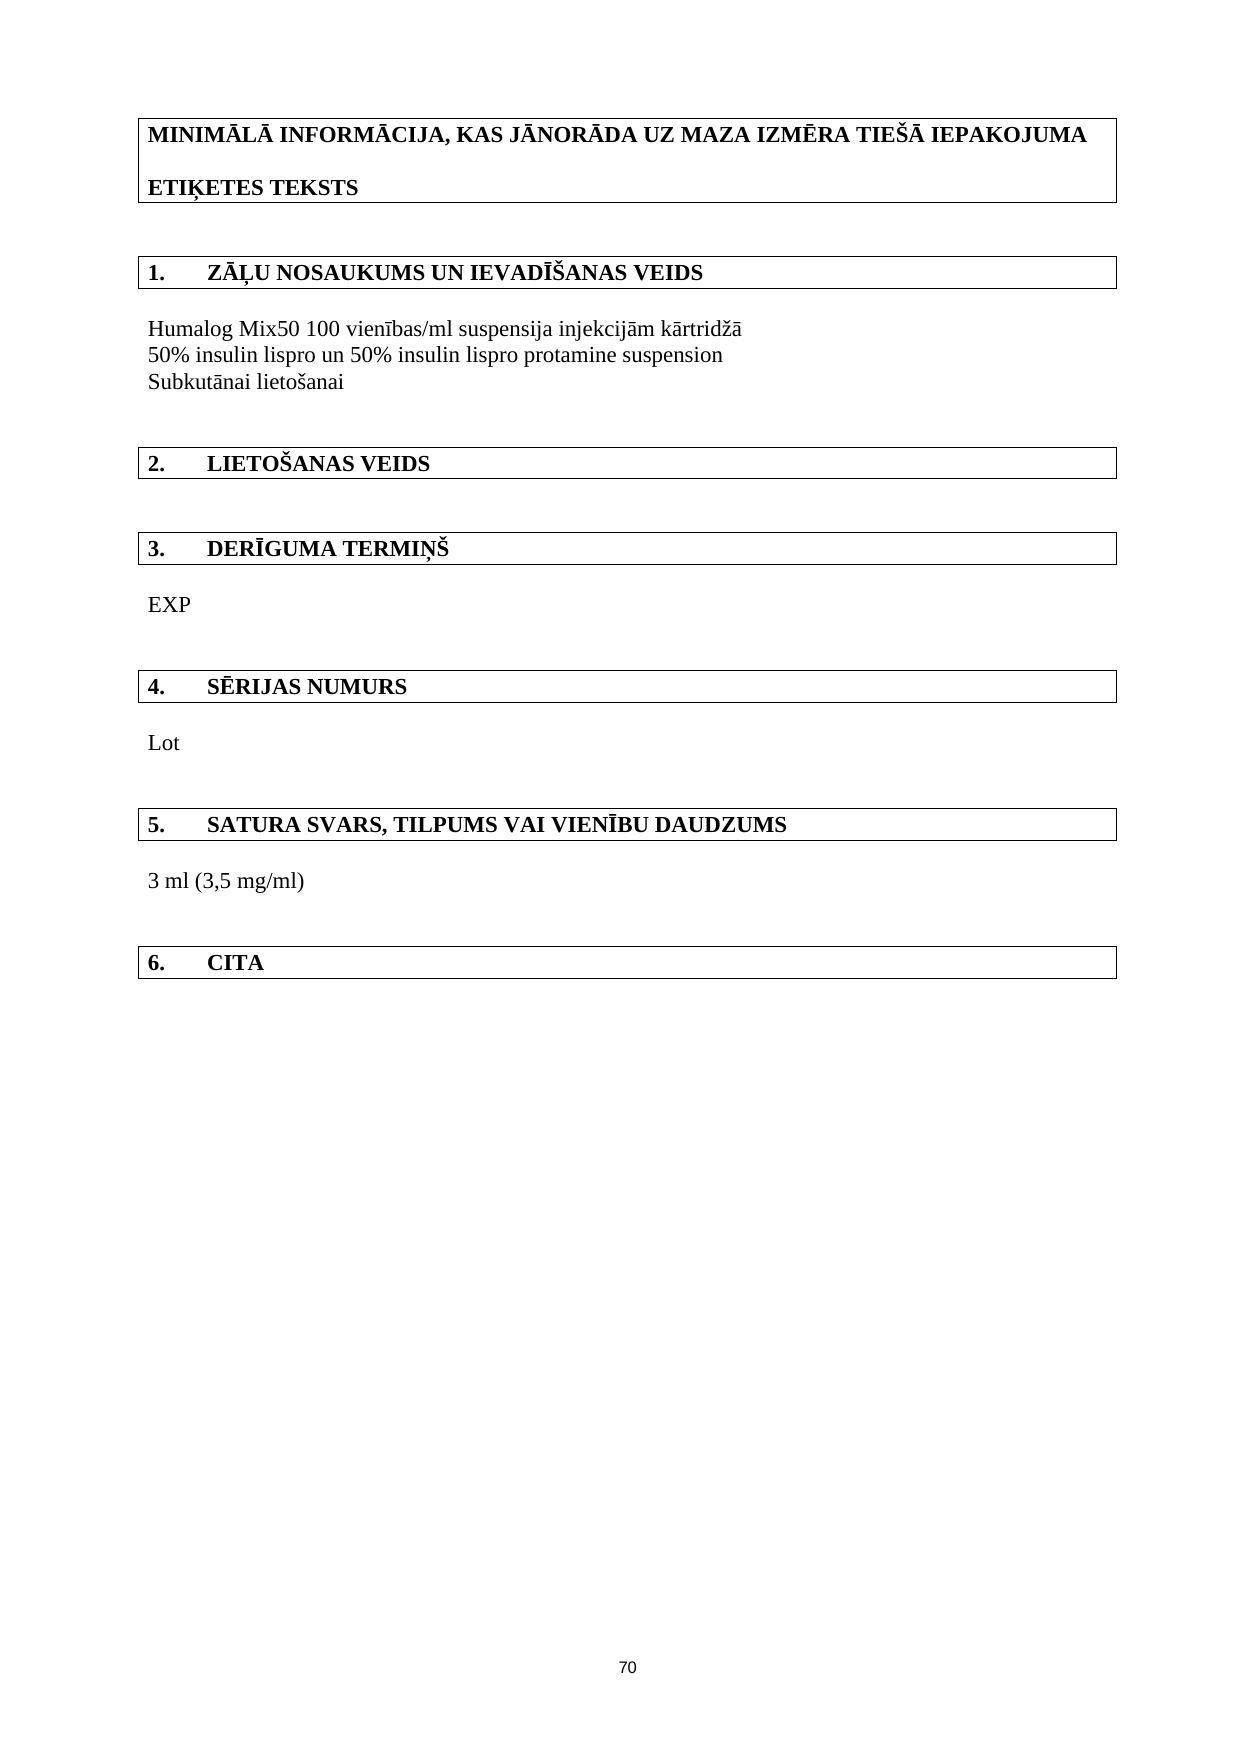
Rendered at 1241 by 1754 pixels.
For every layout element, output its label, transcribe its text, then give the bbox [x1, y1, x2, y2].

text 50% insulin lispro un 50% insulin lispro protamine suspension [148, 341, 1107, 368]
text 4. SĒRIJAS NUMURS [139, 671, 1116, 702]
text 5. SATURA SVARS, TILPUMS VAI VIENĪBU DAUDZUMS [139, 809, 1116, 840]
text MINIMĀLĀ INFORMĀCIJA, KAS JĀNORĀDA UZ MAZA IZMĒRA TIEŠĀ IEPAKOJUMA [139, 119, 1116, 148]
text Humalog Mix50 100 vienības/ml suspensija injekcijām kārtridžā [148, 315, 1107, 341]
text 3. DERĪGUMA TERMIŅŠ [139, 533, 1116, 564]
text Subkutānai lietošanai [148, 368, 1107, 394]
text 3 ml (3,5 mg/ml) [148, 867, 1107, 893]
text 6. CITA [139, 947, 1116, 978]
text 2. LIETOŠANAS VEIDS [139, 448, 1116, 478]
text EXP [148, 591, 1107, 617]
text Lot [148, 729, 1096, 756]
text ETIĶETES TEKSTS [139, 171, 1116, 202]
text 1. ZĀĻU NOSAUKUMS UN IEVADĪŠANAS VEIDS [139, 257, 1116, 288]
